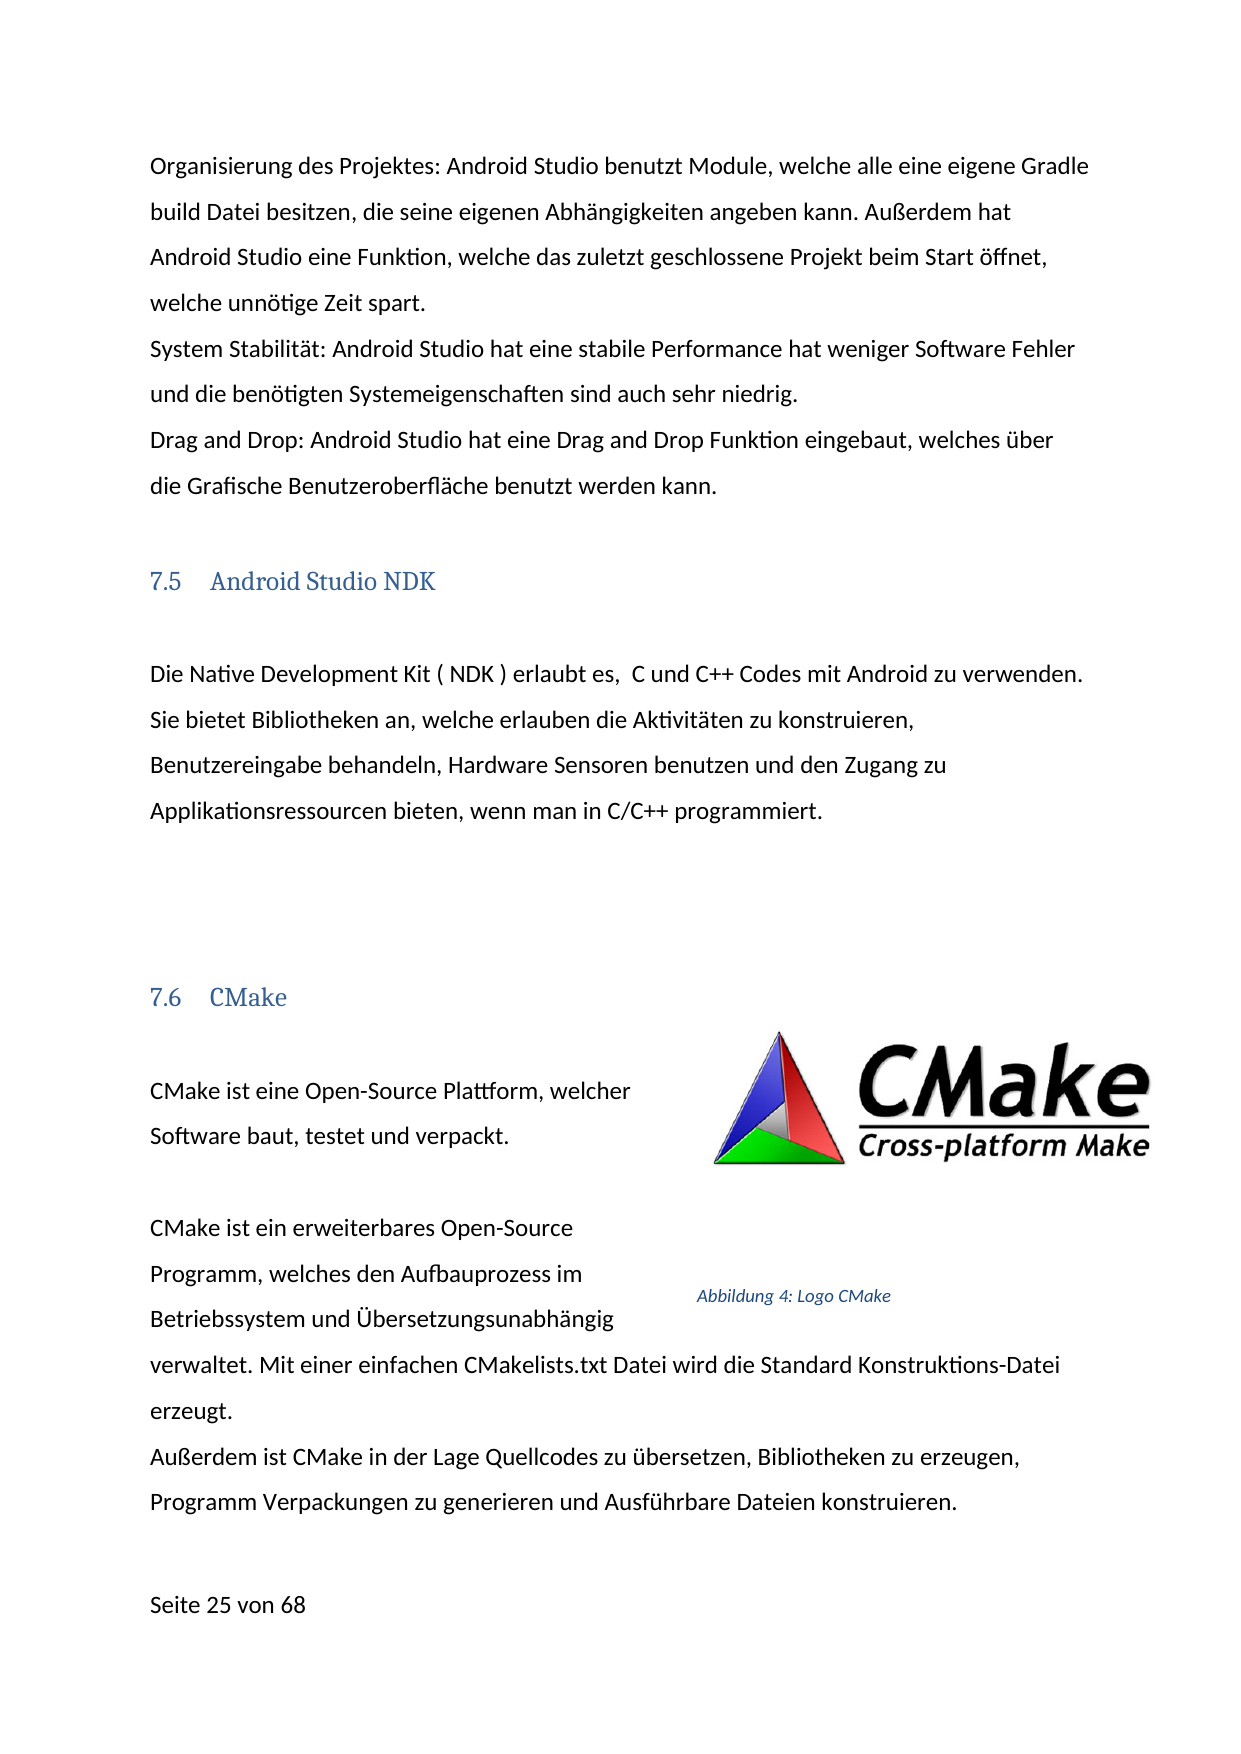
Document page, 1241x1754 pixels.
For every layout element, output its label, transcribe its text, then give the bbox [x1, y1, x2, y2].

text CMake ist eine Open-Source Plattform, welcher Software baut, testet und verpackt. [150, 1075, 696, 1151]
text Drag and Drop: Android Studio hat eine Drag and Drop Funktion eingebaut, welches über die Grafische Benutzeroberfläche benutzt werden kann. [150, 424, 1090, 501]
text Außerdem ist CMake in der Lage Quellcodes zu übersetzen, Bibliotheken zu erzeugen, Programm Verpackungen zu generieren und Ausführbare Dateien konstruieren. [150, 1441, 1090, 1517]
text Organisierung des Projektes: Android Studio benutzt Module, welche alle eine eigene Gradle build Datei besitzen, die seine eigenen Abhängigkeiten angeben kann. Außerdem hat Android Studio eine Funktion, welche das zuletzt geschlossene Projekt beim Start öffnet, welche unnötige Zeit spart. [150, 150, 1090, 318]
subtitle CMake [150, 982, 696, 1013]
subtitle Android Studio NDK [150, 566, 1090, 597]
text System Stabilität: Android Studio hat eine stabile Performance hat weniger Software Fehler und die benötigten Systemeigenschaften sind auch sehr niedrig. [150, 333, 1090, 409]
picture [696, 922, 1168, 1275]
text Die Native Development Kit ( NDK ) erlaubt es, C und C++ Codes mit Android zu verwenden. Sie bietet Bibliotheken an, welche erlauben die Aktivitäten zu konstruieren, Benutzereingabe behandeln, Hardware Sensoren benutzen und den Zugang zu Applikationsressourcen bieten, wenn man in C/C++ programmiert. [150, 658, 1090, 826]
text CMake ist ein erweiterbares Open-Source Programm, welches den Aufbauprozess im Betriebssystem und Übersetzungsunabhängig verwaltet. Mit einer einfachen CMakelists.txt Datei wird die Standard Konstruktions-Datei erzeugt. [150, 1212, 1090, 1425]
